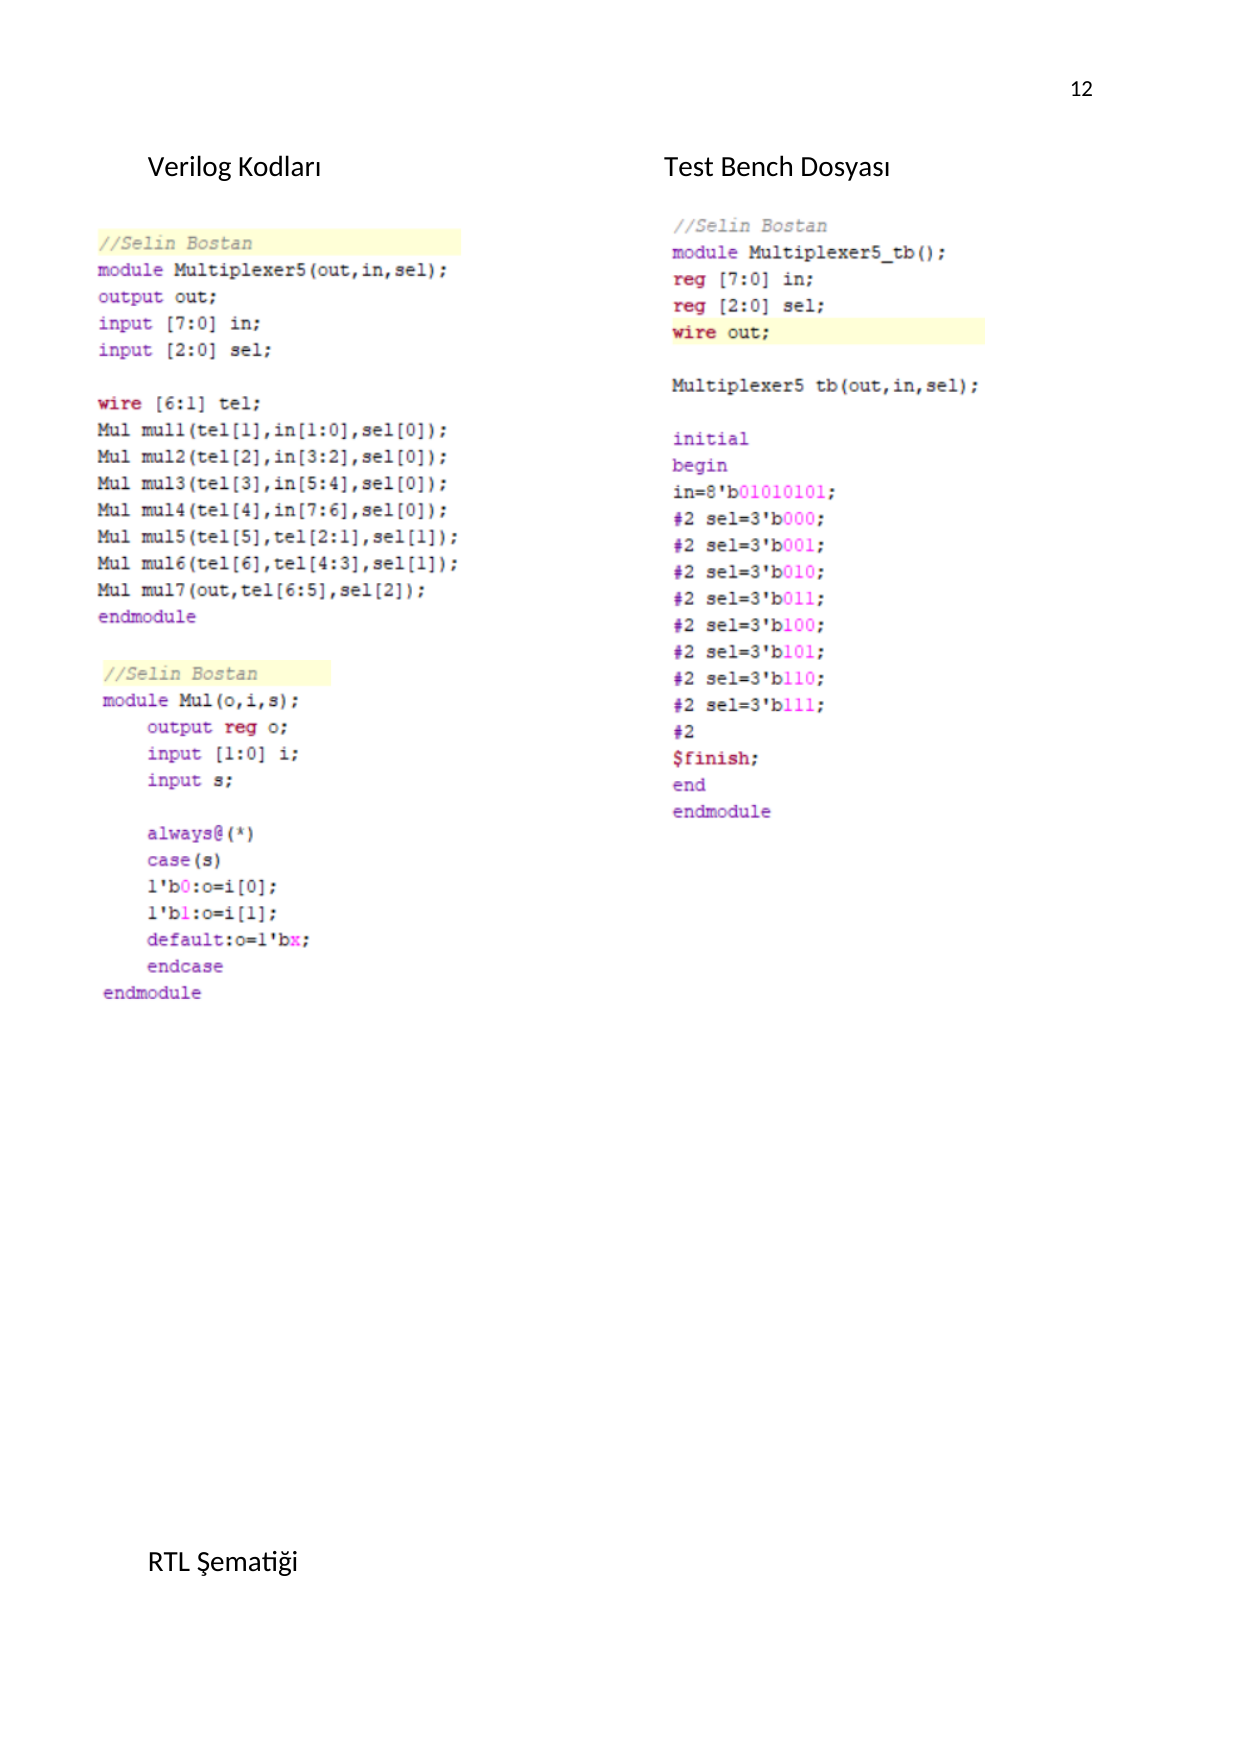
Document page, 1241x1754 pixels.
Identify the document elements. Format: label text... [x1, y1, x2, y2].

picture [91, 660, 332, 1009]
picture [91, 227, 462, 636]
picture [663, 209, 985, 839]
text Verilog Kodları Test Bench Dosyası [148, 148, 1093, 183]
text RTL Şematiği [148, 1543, 1093, 1578]
